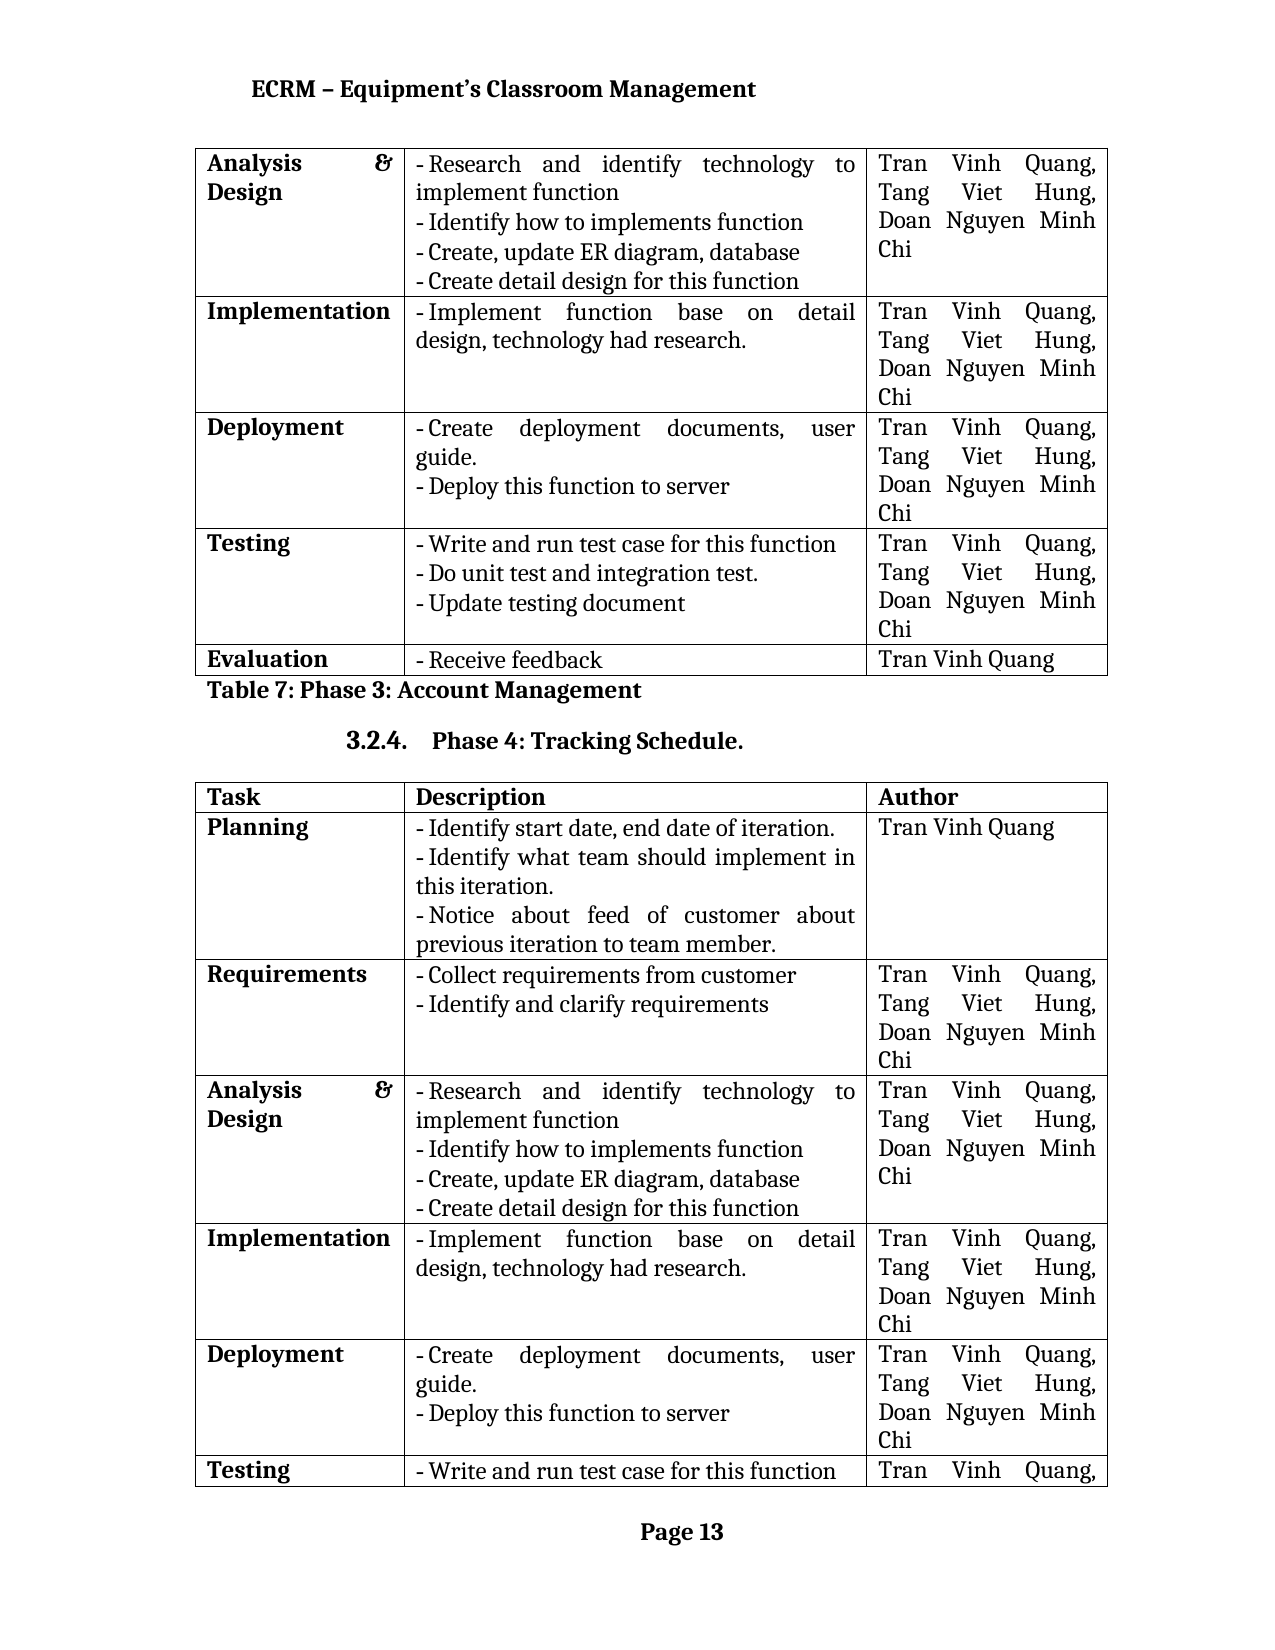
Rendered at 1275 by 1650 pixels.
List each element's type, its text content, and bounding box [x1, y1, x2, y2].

table_cell Tran Vinh Quang [867, 813, 1107, 959]
table_cell Testing [196, 529, 404, 644]
table_cell Testing [196, 1456, 404, 1486]
table_cell Create deployment documents, user guide. Deploy this function to server [405, 413, 866, 528]
table_cell Tran Vinh Quang, Tang Viet Hung, Doan Nguyen Minh Chi [867, 1340, 1107, 1455]
table_cell Collect requirements from customer Identify and clarify requirements [405, 960, 866, 1075]
table_cell Create deployment documents, user guide. Deploy this function to server [405, 1340, 866, 1455]
table_cell Analysis & Design [196, 1076, 404, 1223]
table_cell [405, 1456, 866, 1486]
table_header Author [867, 783, 1107, 812]
table_cell Tran Vinh Quang [867, 645, 1107, 674]
table_cell Implementation [196, 1224, 404, 1339]
table_cell Research and identify technology to implement function Identify how to implements function Create, update ER diagram, database Create detail design for this function [405, 149, 866, 296]
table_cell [867, 149, 1107, 296]
table_cell Deployment [196, 1340, 404, 1455]
text Table 7: Phase 3: Account Management [207, 676, 1157, 704]
table_cell Analysis & Design [196, 149, 404, 296]
table_cell Receive feedback [405, 645, 866, 674]
table_cell Identify start date, end date of iteration. Identify what team should implement in this iteration. Notice about feed of customer about previous iteration to team member. [405, 813, 866, 959]
table_cell Implement function base on detail design, technology had research. [405, 1224, 866, 1339]
table_cell Implement function base on detail design, technology had research. [405, 297, 866, 412]
table_cell Requirements [196, 960, 404, 1075]
table_cell Tran Vinh Quang, Tang Viet Hung, Doan Nguyen Minh Chi [867, 960, 1107, 1075]
list Phase 4: Tracking Schedule. [346, 725, 1157, 756]
table_cell Tran Vinh Quang, Tang Viet Hung, Doan Nguyen Minh Chi [867, 1224, 1107, 1339]
table_cell Write and run test case for this function Do unit test and integration test. Update testing document [405, 529, 866, 644]
table_header Description [405, 783, 866, 812]
table_cell Tran Vinh Quang, Tang Viet Hung, Doan Nguyen Minh Chi [867, 413, 1107, 528]
table_cell Evaluation [196, 645, 404, 674]
table_cell Tran Vinh Quang, Tang Viet Hung, Doan Nguyen Minh Chi [867, 297, 1107, 412]
table_cell Deployment [196, 413, 404, 528]
table_cell Tran Vinh Quang, Tang Viet Hung, Doan Nguyen Minh Chi [867, 529, 1107, 644]
table_cell Implementation [196, 297, 404, 412]
table_cell Tran Vinh Quang, Tang Viet Hung, Doan Nguyen Minh Chi [867, 1076, 1107, 1223]
table_header Task [196, 783, 404, 812]
table_cell Planning [196, 813, 404, 959]
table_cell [867, 1456, 1107, 1486]
table_cell Research and identify technology to implement function Identify how to implements function Create, update ER diagram, database Create detail design for this function [405, 1076, 866, 1223]
